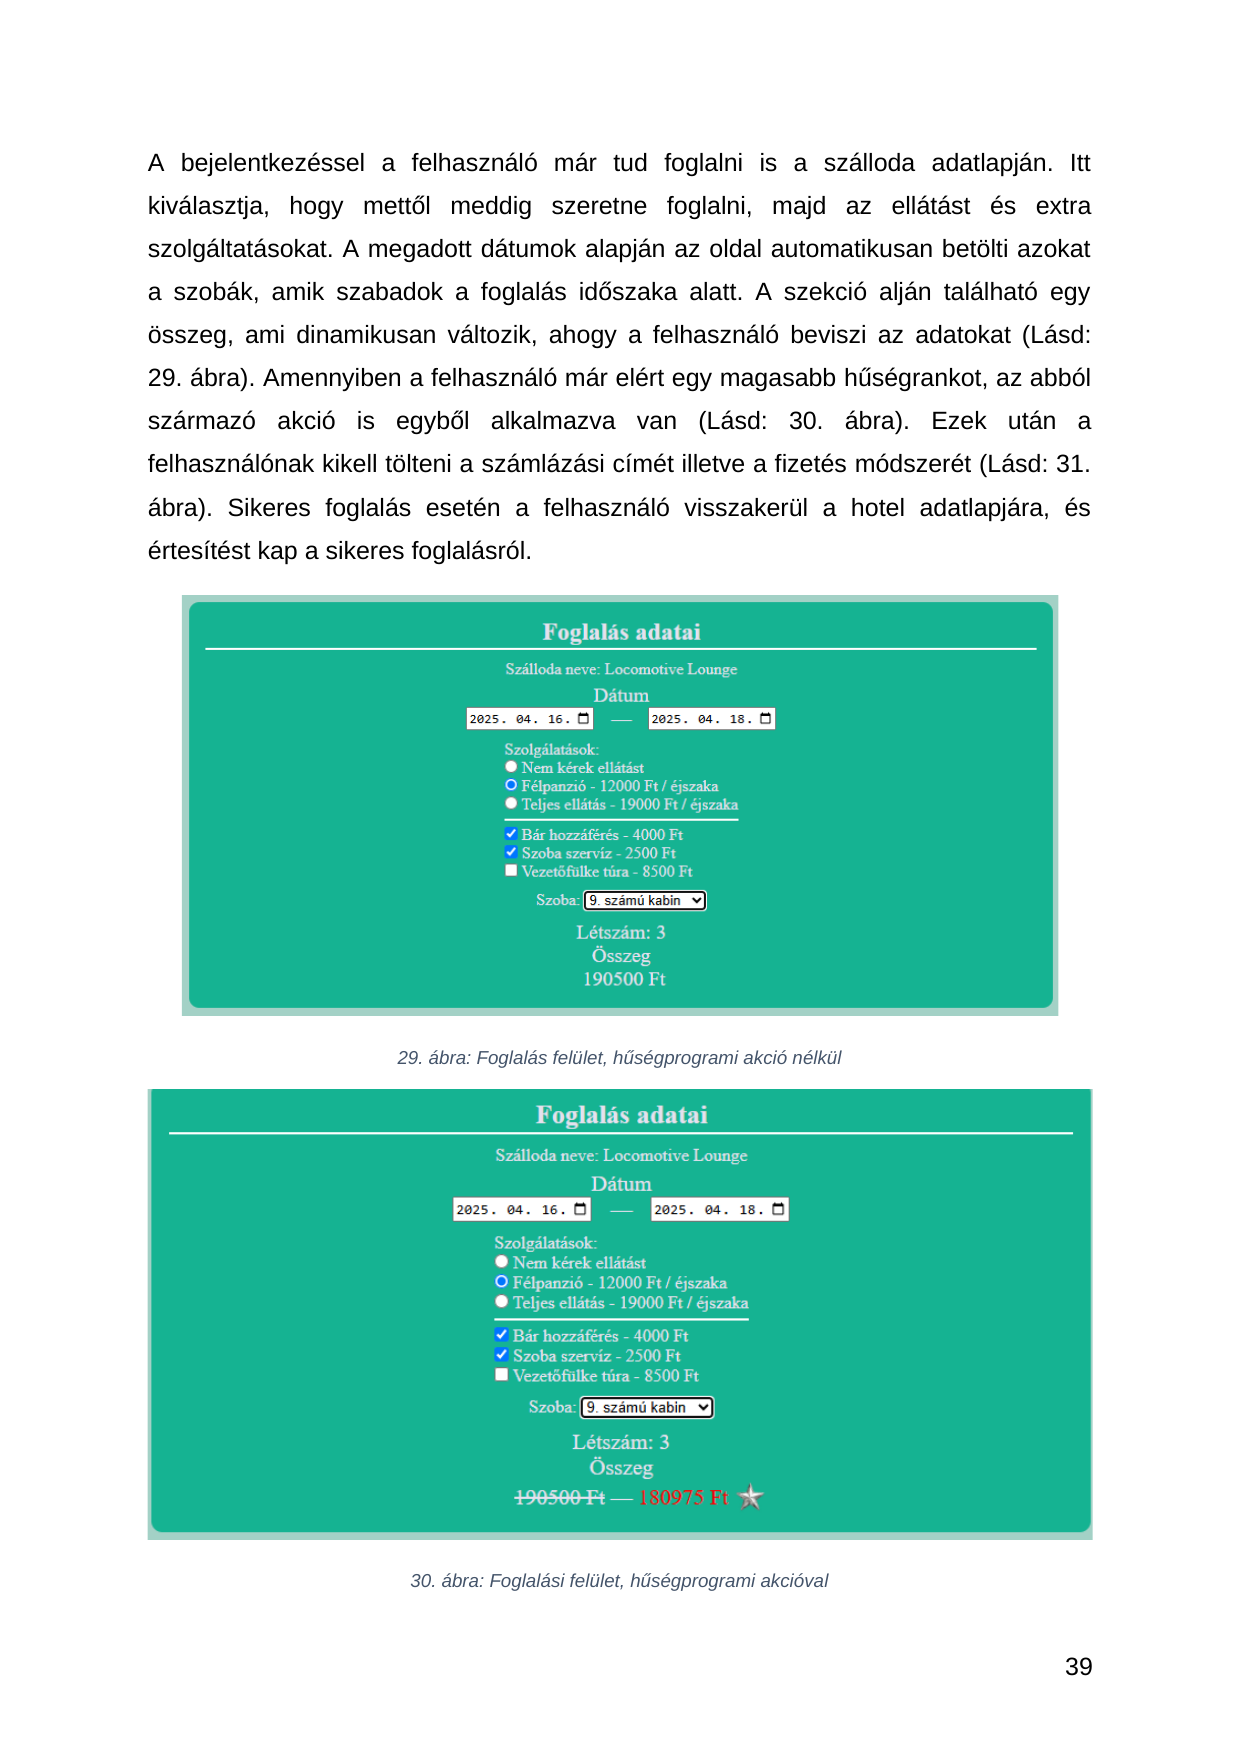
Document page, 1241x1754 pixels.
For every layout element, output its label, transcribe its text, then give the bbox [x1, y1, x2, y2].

picture [181, 595, 1059, 1016]
text 29. ábra: Foglalás felület, hűségprogrami akció nélkül [148, 1047, 1093, 1069]
text A bejelentkezéssel a felhasználó már tud foglalni is a szálloda adatlapján. Itt kiválasztja, hogy mettől meddig szeretne foglalni, majd az ellátást és extra szolgáltatásokat. A megadott dátumok alapján az oldal automatikusan betölti azokat a szobák, amik szabadok a foglalás időszaka alatt. A szekció alján található egy összeg, ami dinamikusan változik, ahogy a felhasználó beviszi az adatokat (Lásd: 29. ábra). Amennyiben a felhasználó már elért egy magasabb hűségrankot, az abból származó akció is egyből alkalmazva van (Lásd: 30. ábra). Ezek után a felhasználónak kikell tölteni a számlázási címét illetve a fizetés módszerét (Lásd: 31. ábra). Sikeres foglalás esetén a felhasználó visszakerül a hotel adatlapjára, és értesítést kap a sikeres foglalásról. [148, 148, 1093, 564]
text 30. ábra: Foglalási felület, hűségprogrami akcióval [148, 1570, 1093, 1592]
picture [147, 1089, 1093, 1540]
